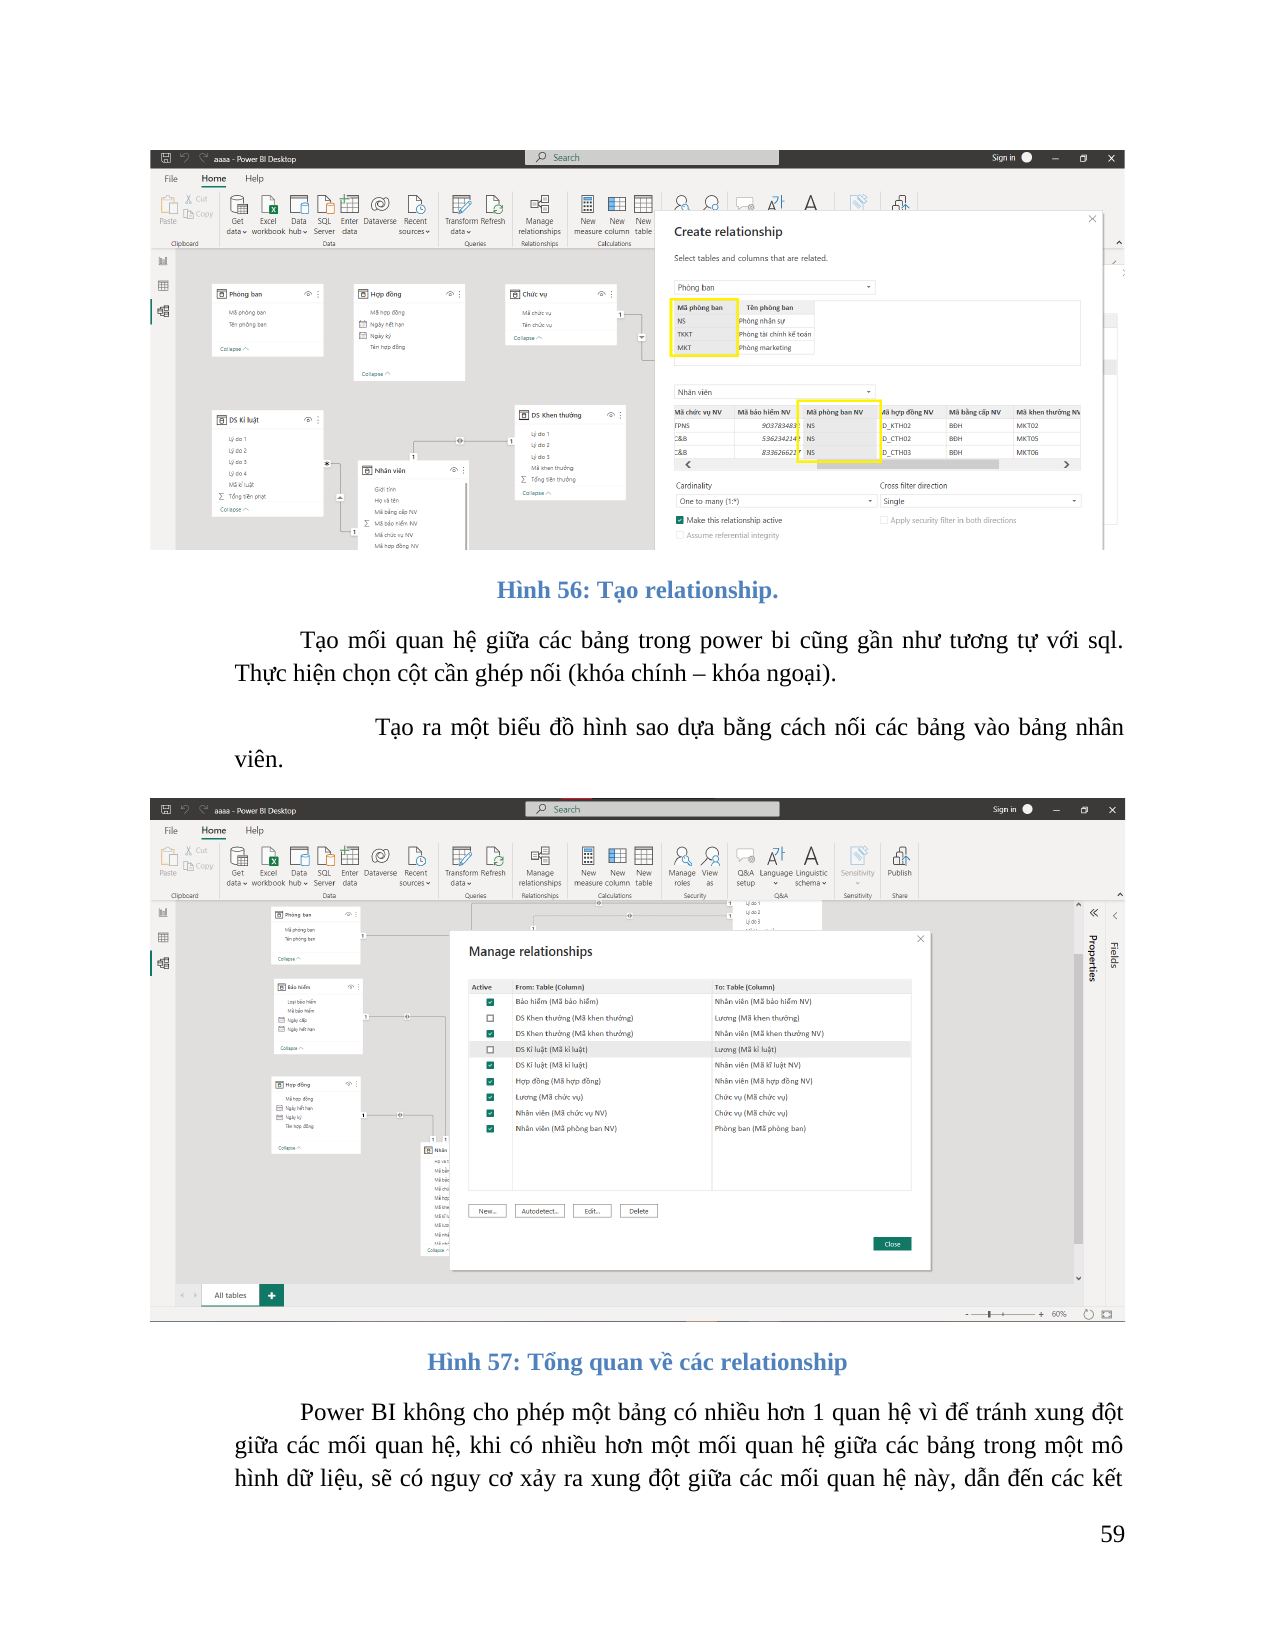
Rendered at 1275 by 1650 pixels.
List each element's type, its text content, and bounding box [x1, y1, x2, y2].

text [234, 1397, 1125, 1491]
text Hình 56: Tạo relationship. [150, 575, 1125, 604]
text Tạo ra một biểu đồ hình sao dựa bằng cách nối các bảng vào bảng nhân viên. [234, 712, 1125, 773]
picture [150, 798, 1125, 1322]
picture [150, 150, 1125, 550]
text Tạo mối quan hệ giữa các bảng trong power bi cũng gần như tương tự với sql. Thực hiện chọn cột cần ghép nối (khóa chính – khóa ngoại). [234, 625, 1125, 686]
text Hình 57: Tổng quan về các relationship [150, 1347, 1125, 1376]
